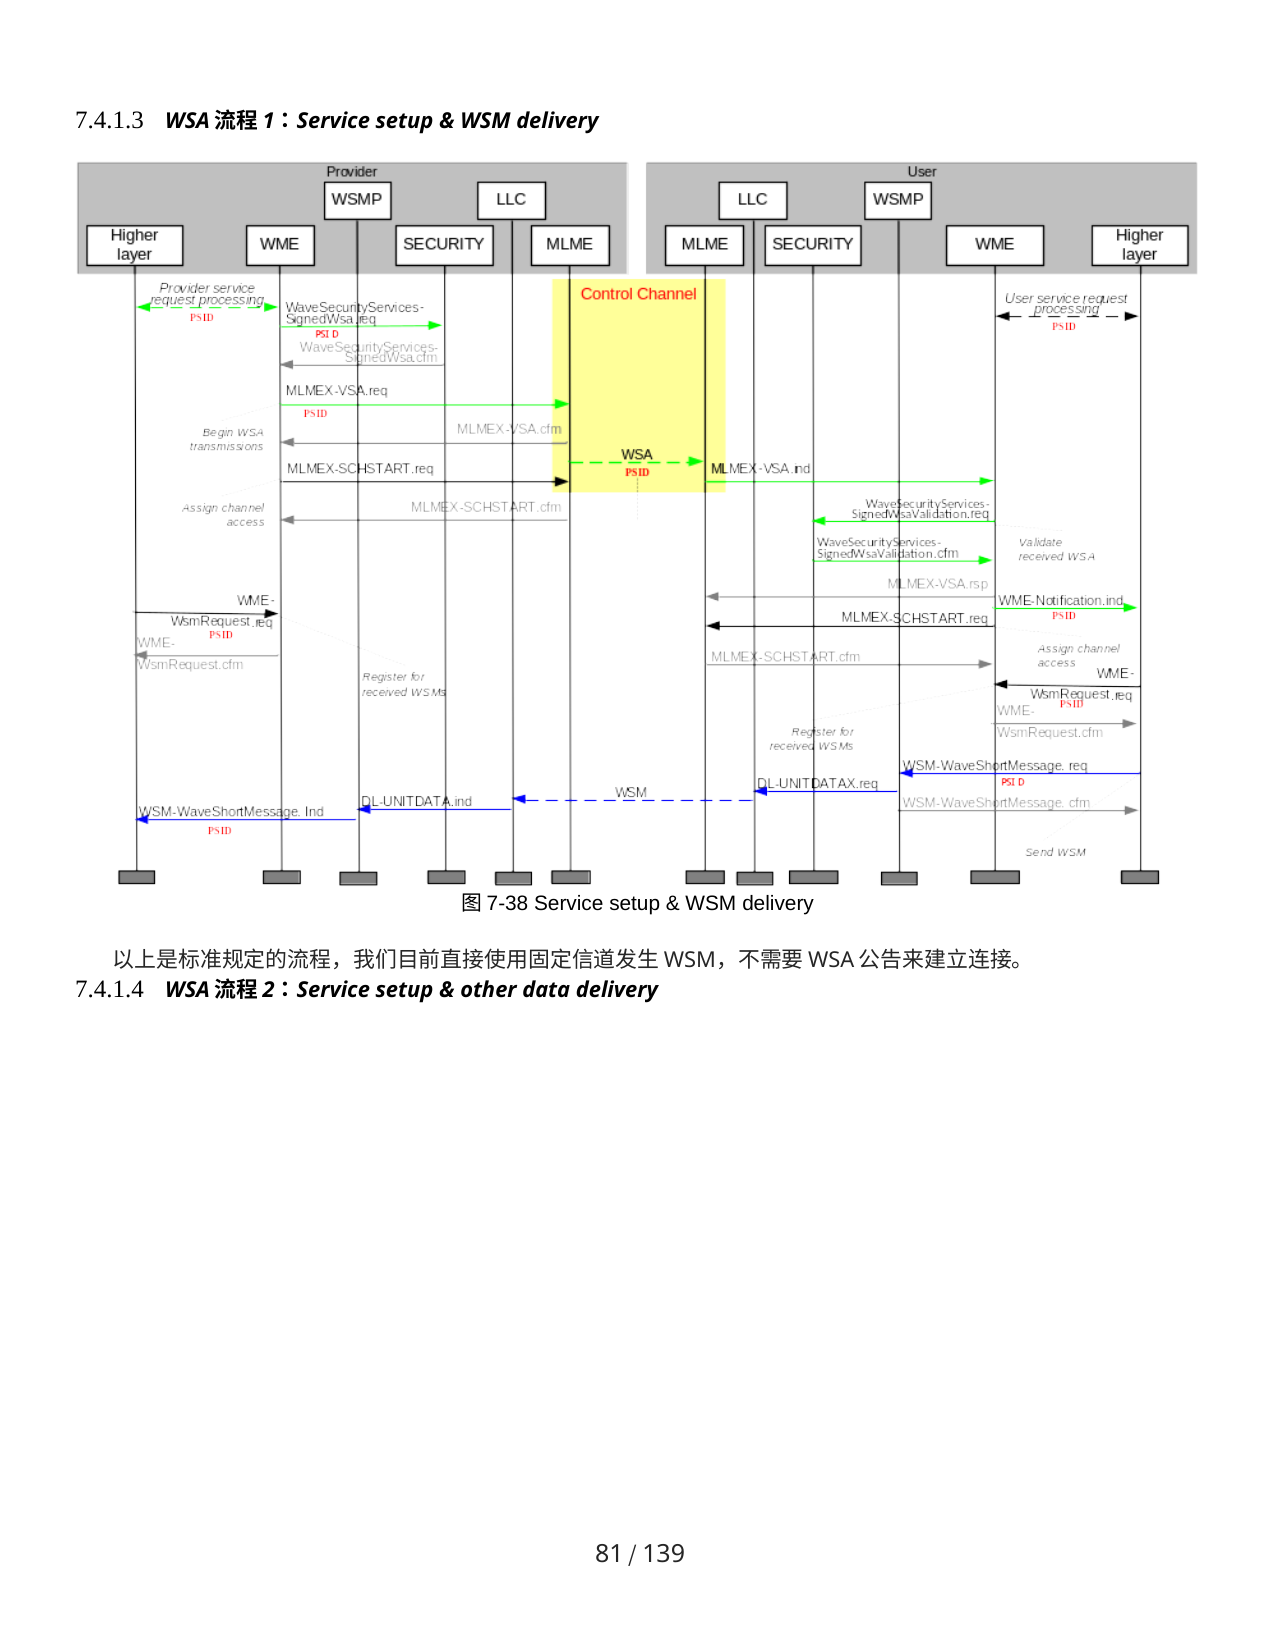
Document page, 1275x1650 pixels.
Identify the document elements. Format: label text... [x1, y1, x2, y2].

subtitle WSA流程2：Service setup & other data delivery [75, 974, 1200, 1004]
subtitle WSA流程1：Service setup & WSM delivery [75, 105, 1200, 134]
text 以上是标准规定的流程，我们目前直接使用固定信道发生WSM，不需要WSA公告来建立连接。 [75, 943, 1200, 974]
